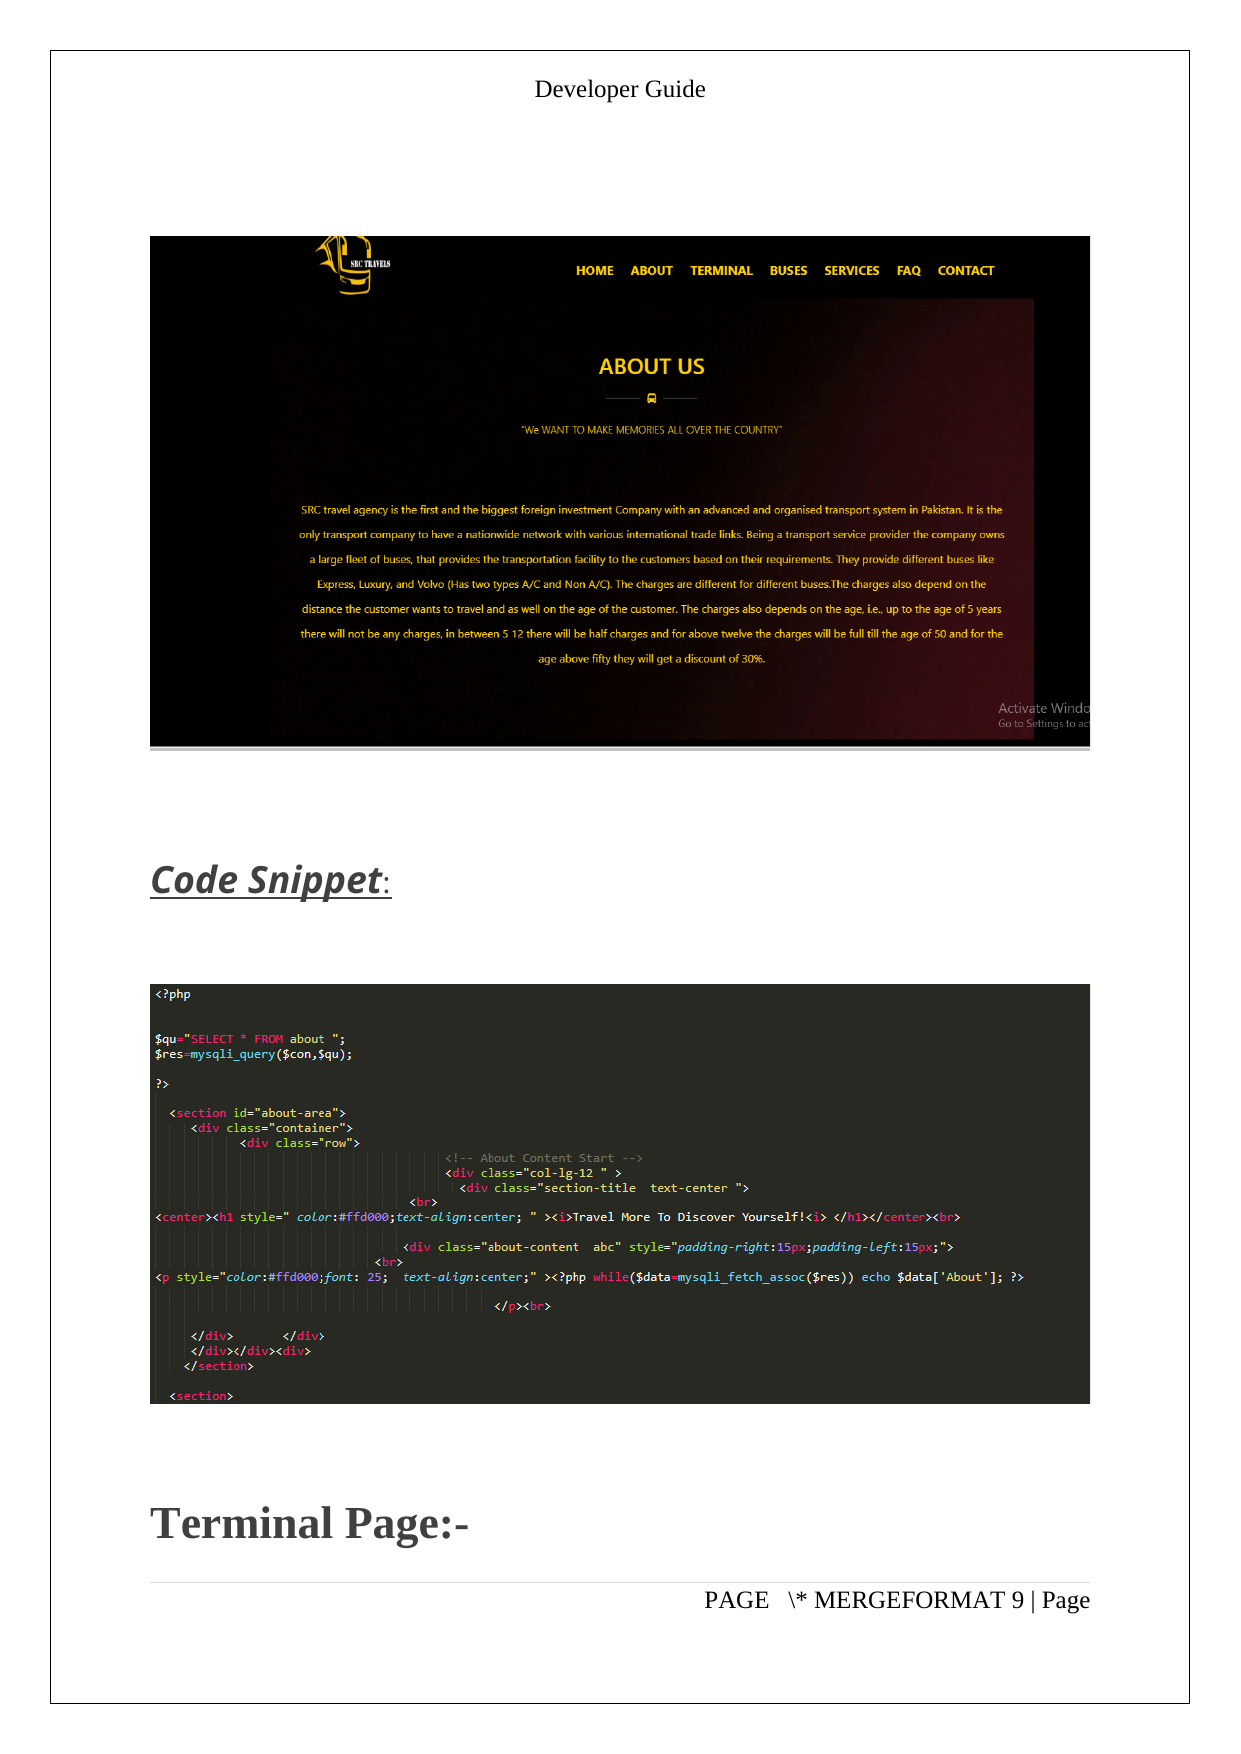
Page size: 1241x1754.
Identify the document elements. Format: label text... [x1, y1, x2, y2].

text Code Snippet: [150, 853, 1090, 904]
picture [150, 236, 1091, 751]
picture [150, 984, 1091, 1404]
text Terminal Page:- [150, 1496, 1090, 1549]
